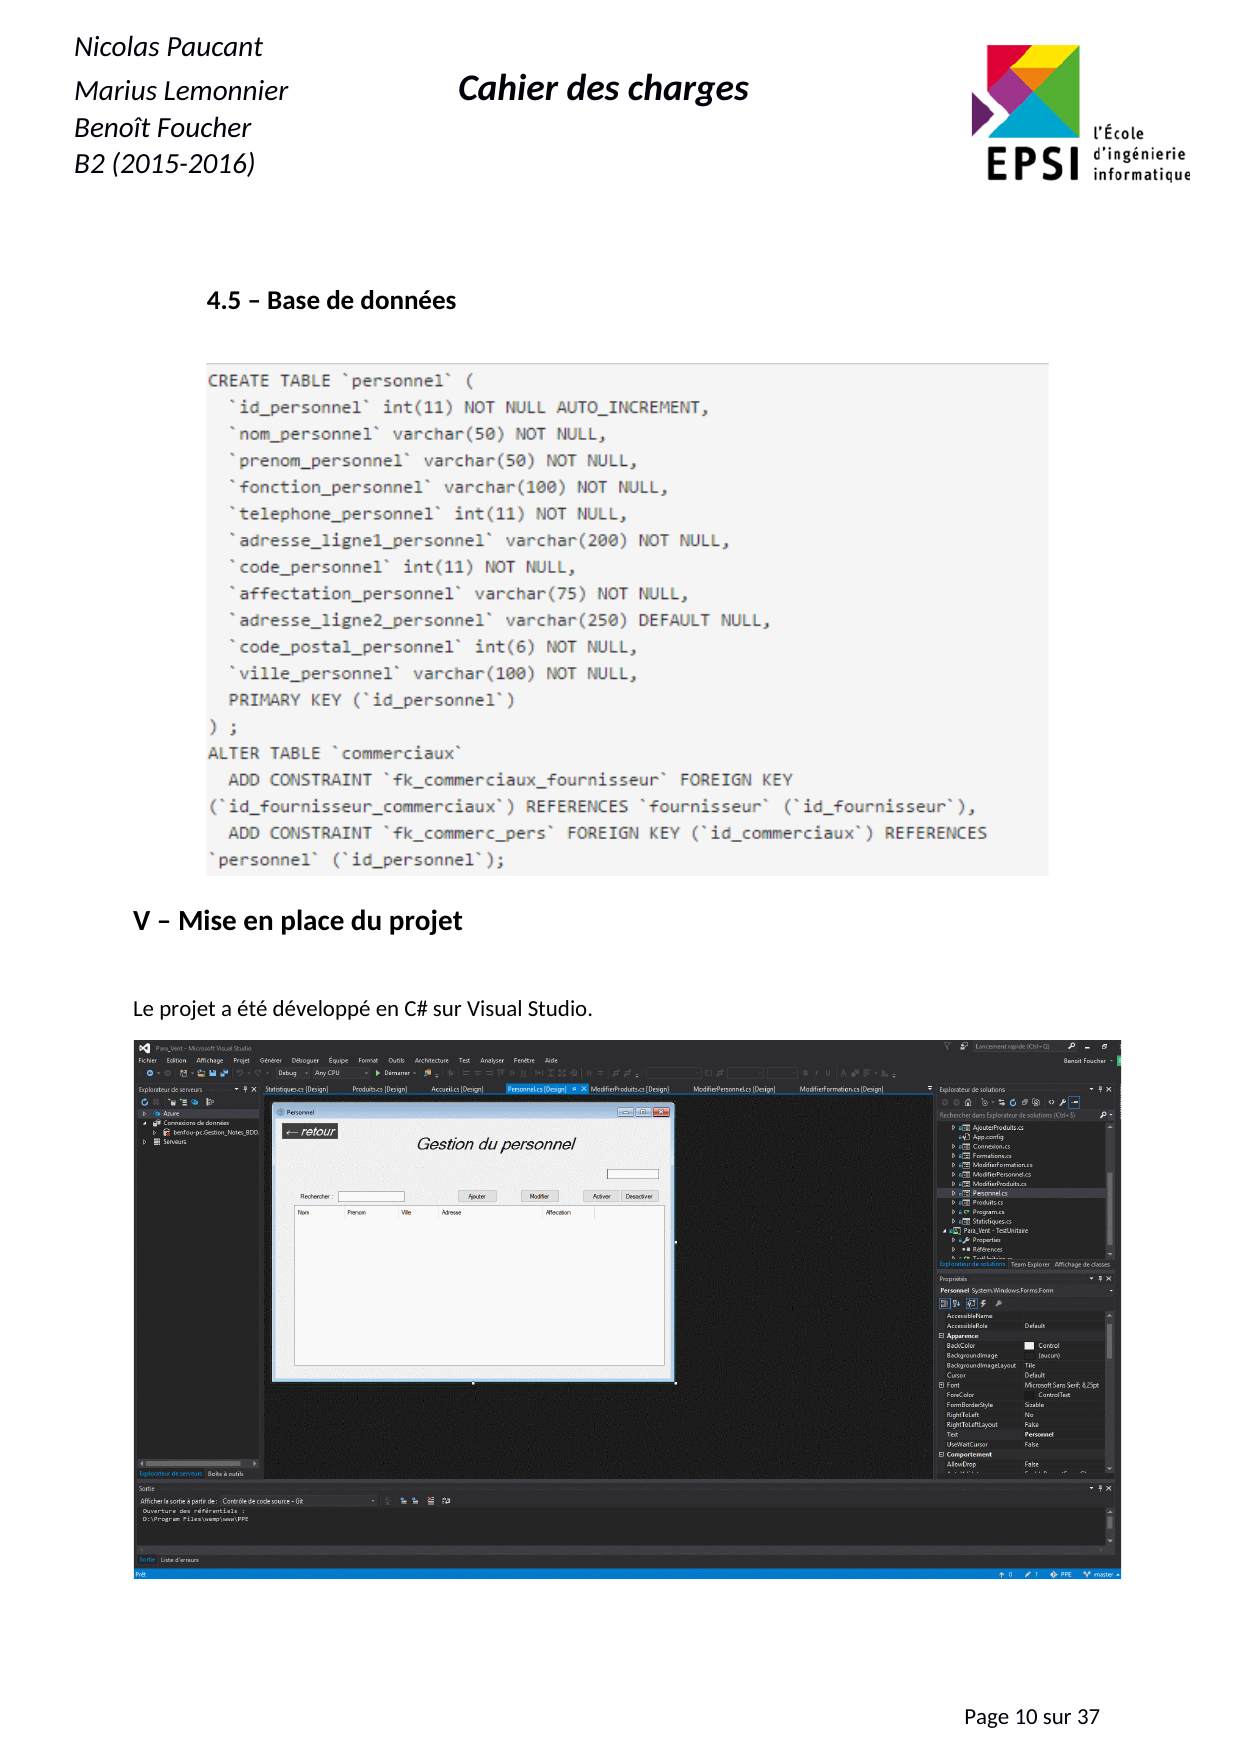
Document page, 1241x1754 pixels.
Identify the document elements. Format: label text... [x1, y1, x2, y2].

subtitle V – Mise en place du projet [133, 902, 1122, 938]
text Le projet a été développé en C# sur Visual Studio. [133, 994, 1122, 1022]
picture [206, 363, 1049, 876]
picture [133, 1040, 1122, 1579]
subtitle 4.5 – Base de données [133, 283, 1122, 316]
picture [971, 45, 1190, 183]
